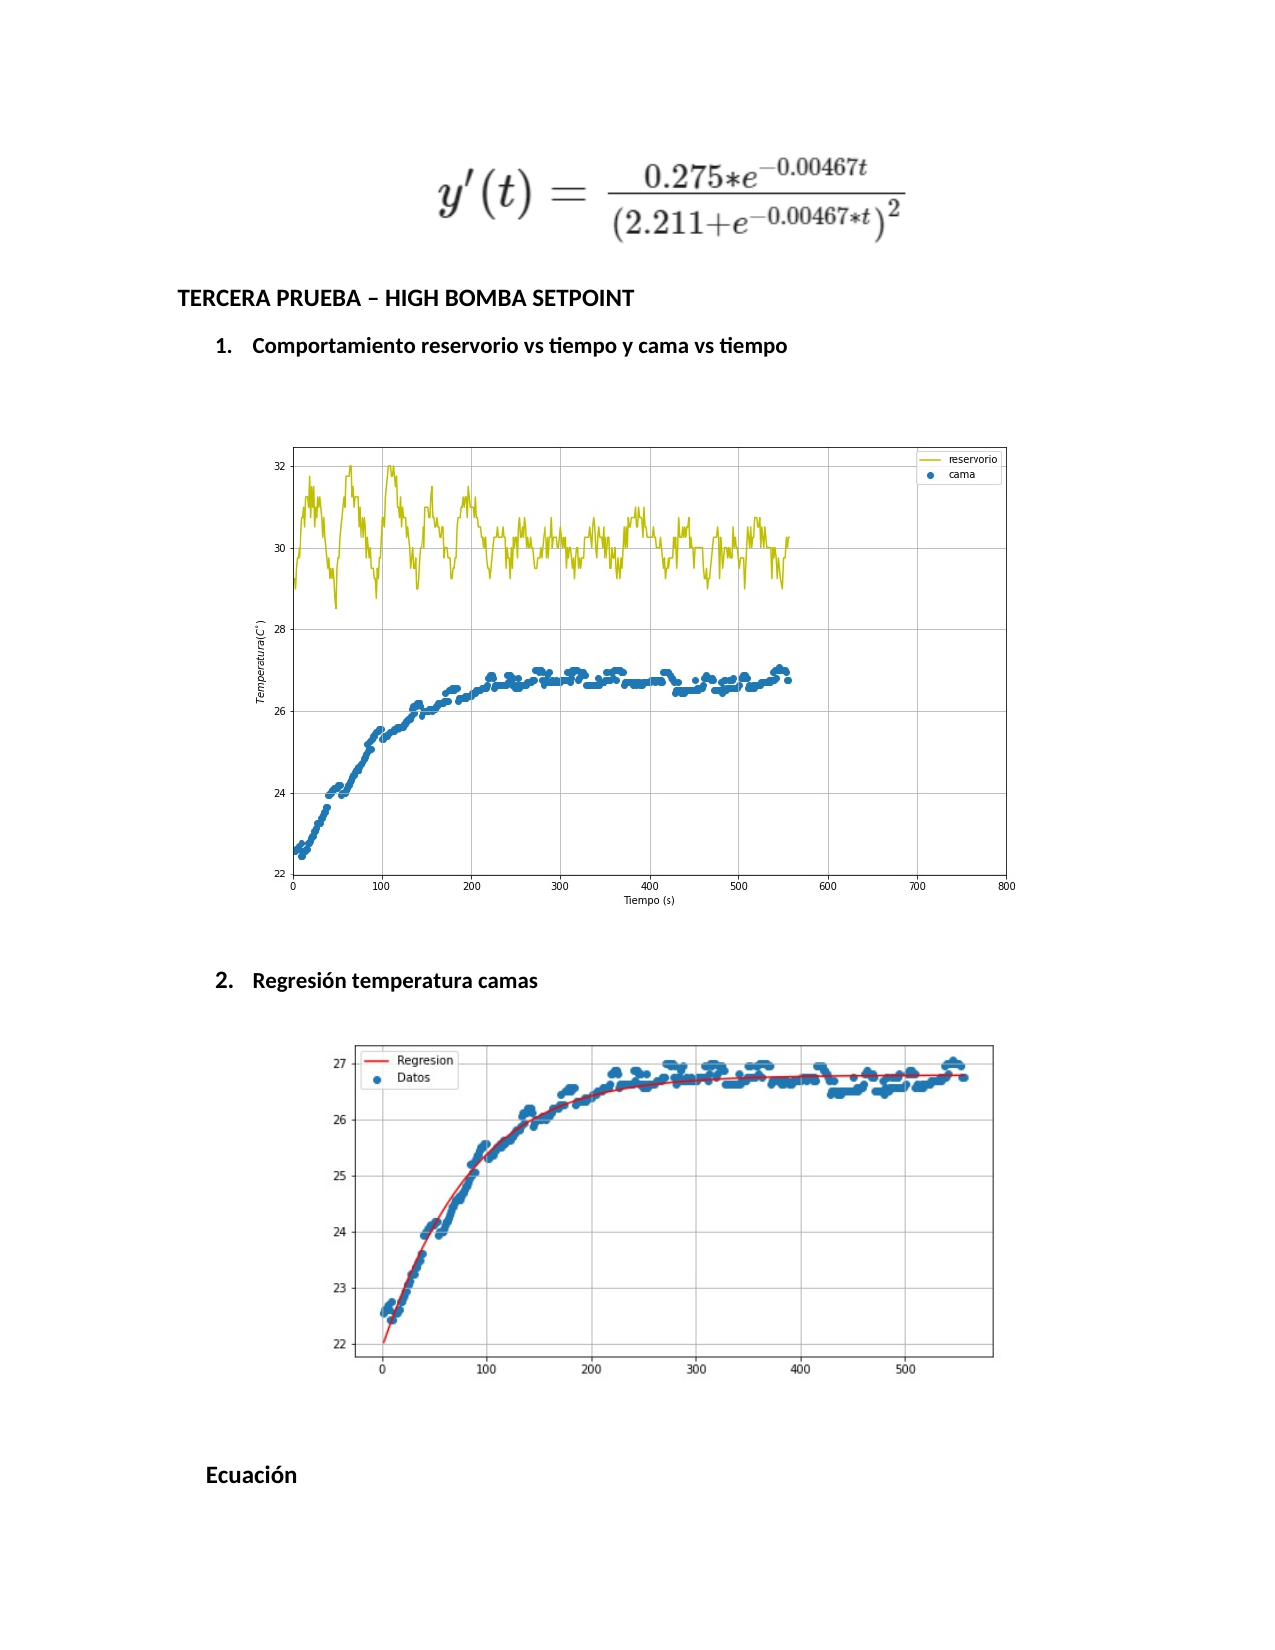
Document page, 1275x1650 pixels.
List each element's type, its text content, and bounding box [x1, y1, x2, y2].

picture [177, 378, 1098, 946]
list Comportamiento reservorio vs tiempo y cama vs tiempo [215, 332, 1098, 360]
list Regresión temperatura camas [215, 964, 1098, 994]
text Ecuación [177, 1459, 1098, 1490]
picture [425, 147, 926, 264]
picture [252, 996, 1074, 1408]
text TERCERA PRUEBA – HIGH BOMBA SETPOINT [177, 282, 1098, 313]
